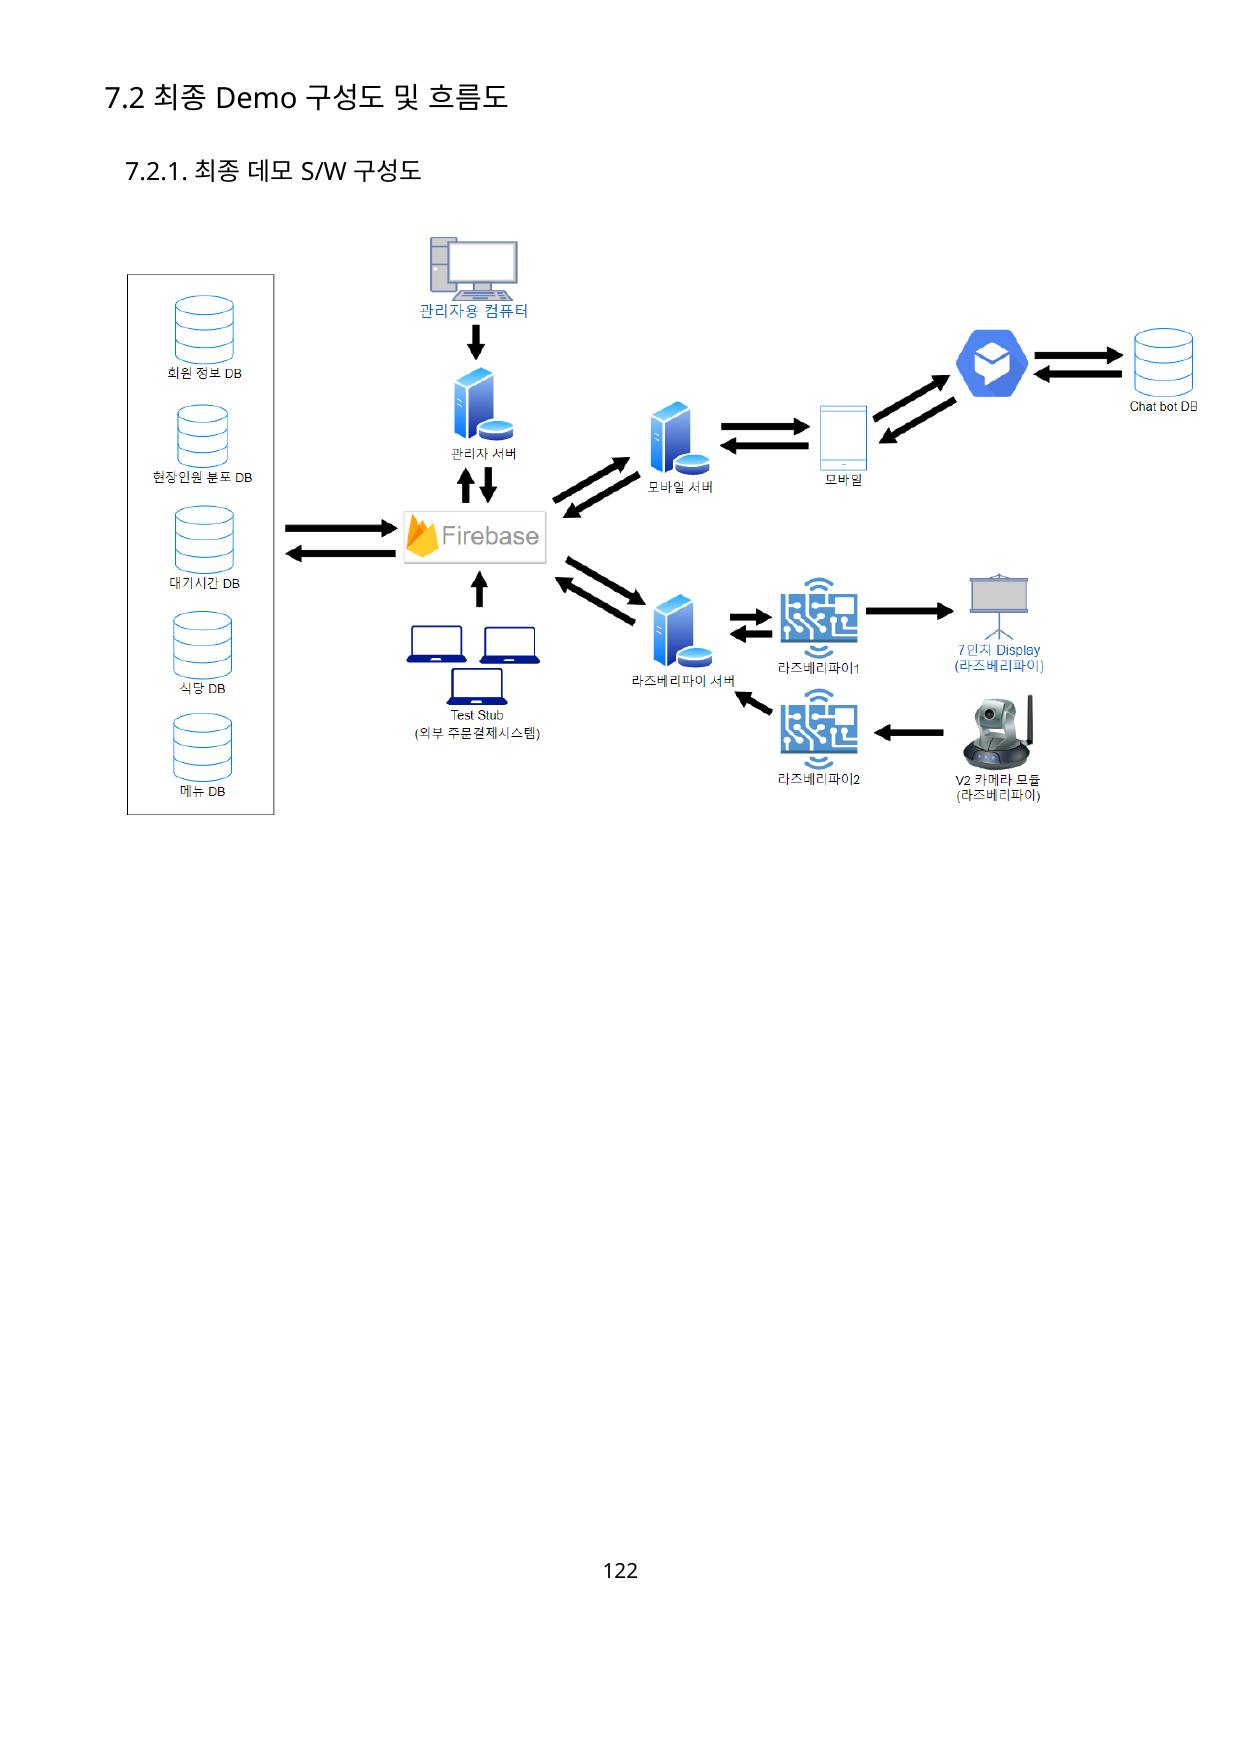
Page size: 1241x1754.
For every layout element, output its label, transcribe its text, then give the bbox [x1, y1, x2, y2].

text 7.2 최종 Demo 구성도 및 흐름도 [75, 75, 1165, 117]
picture [116, 216, 1207, 841]
text 7.2.1. 최종 데모 S/W 구성도 [75, 151, 1165, 187]
